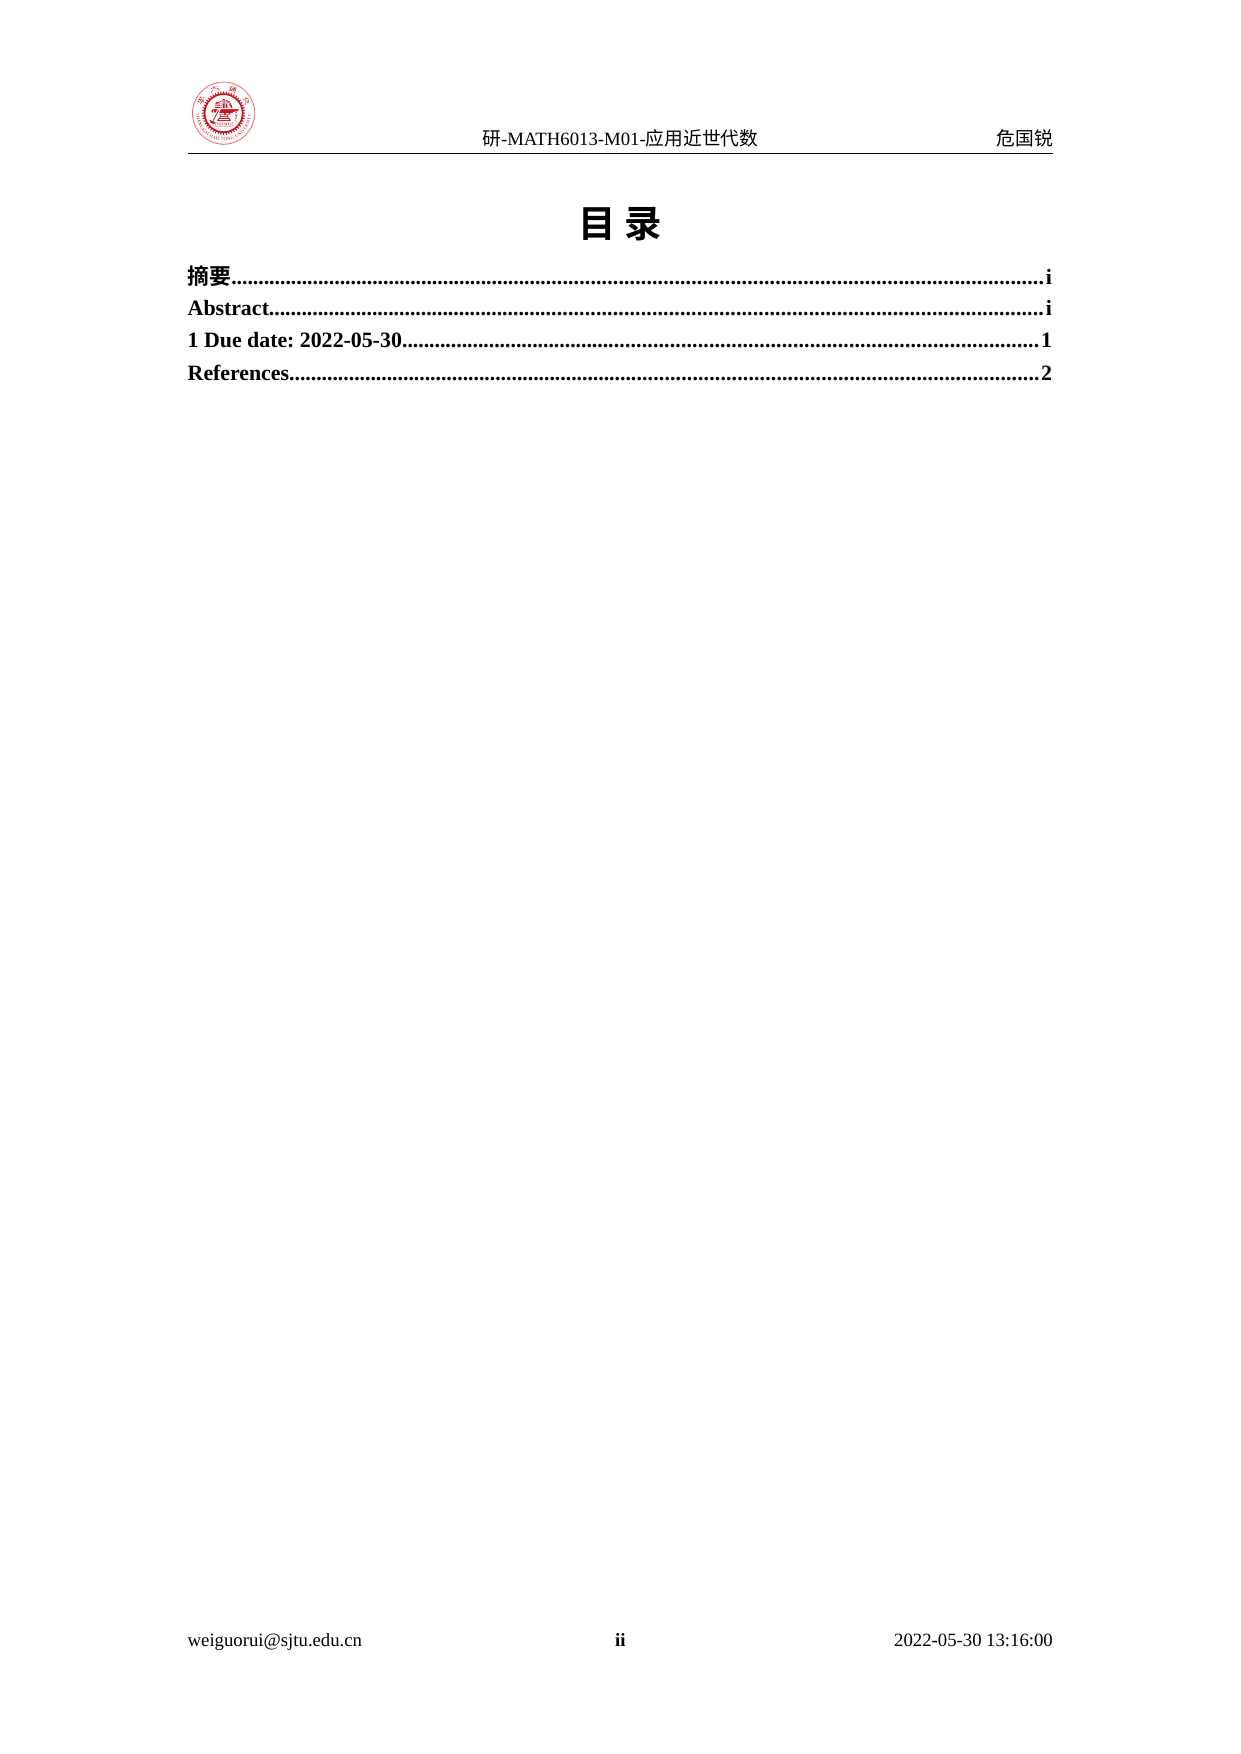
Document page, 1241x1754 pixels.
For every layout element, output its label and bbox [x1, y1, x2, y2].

picture [188, 77, 259, 148]
